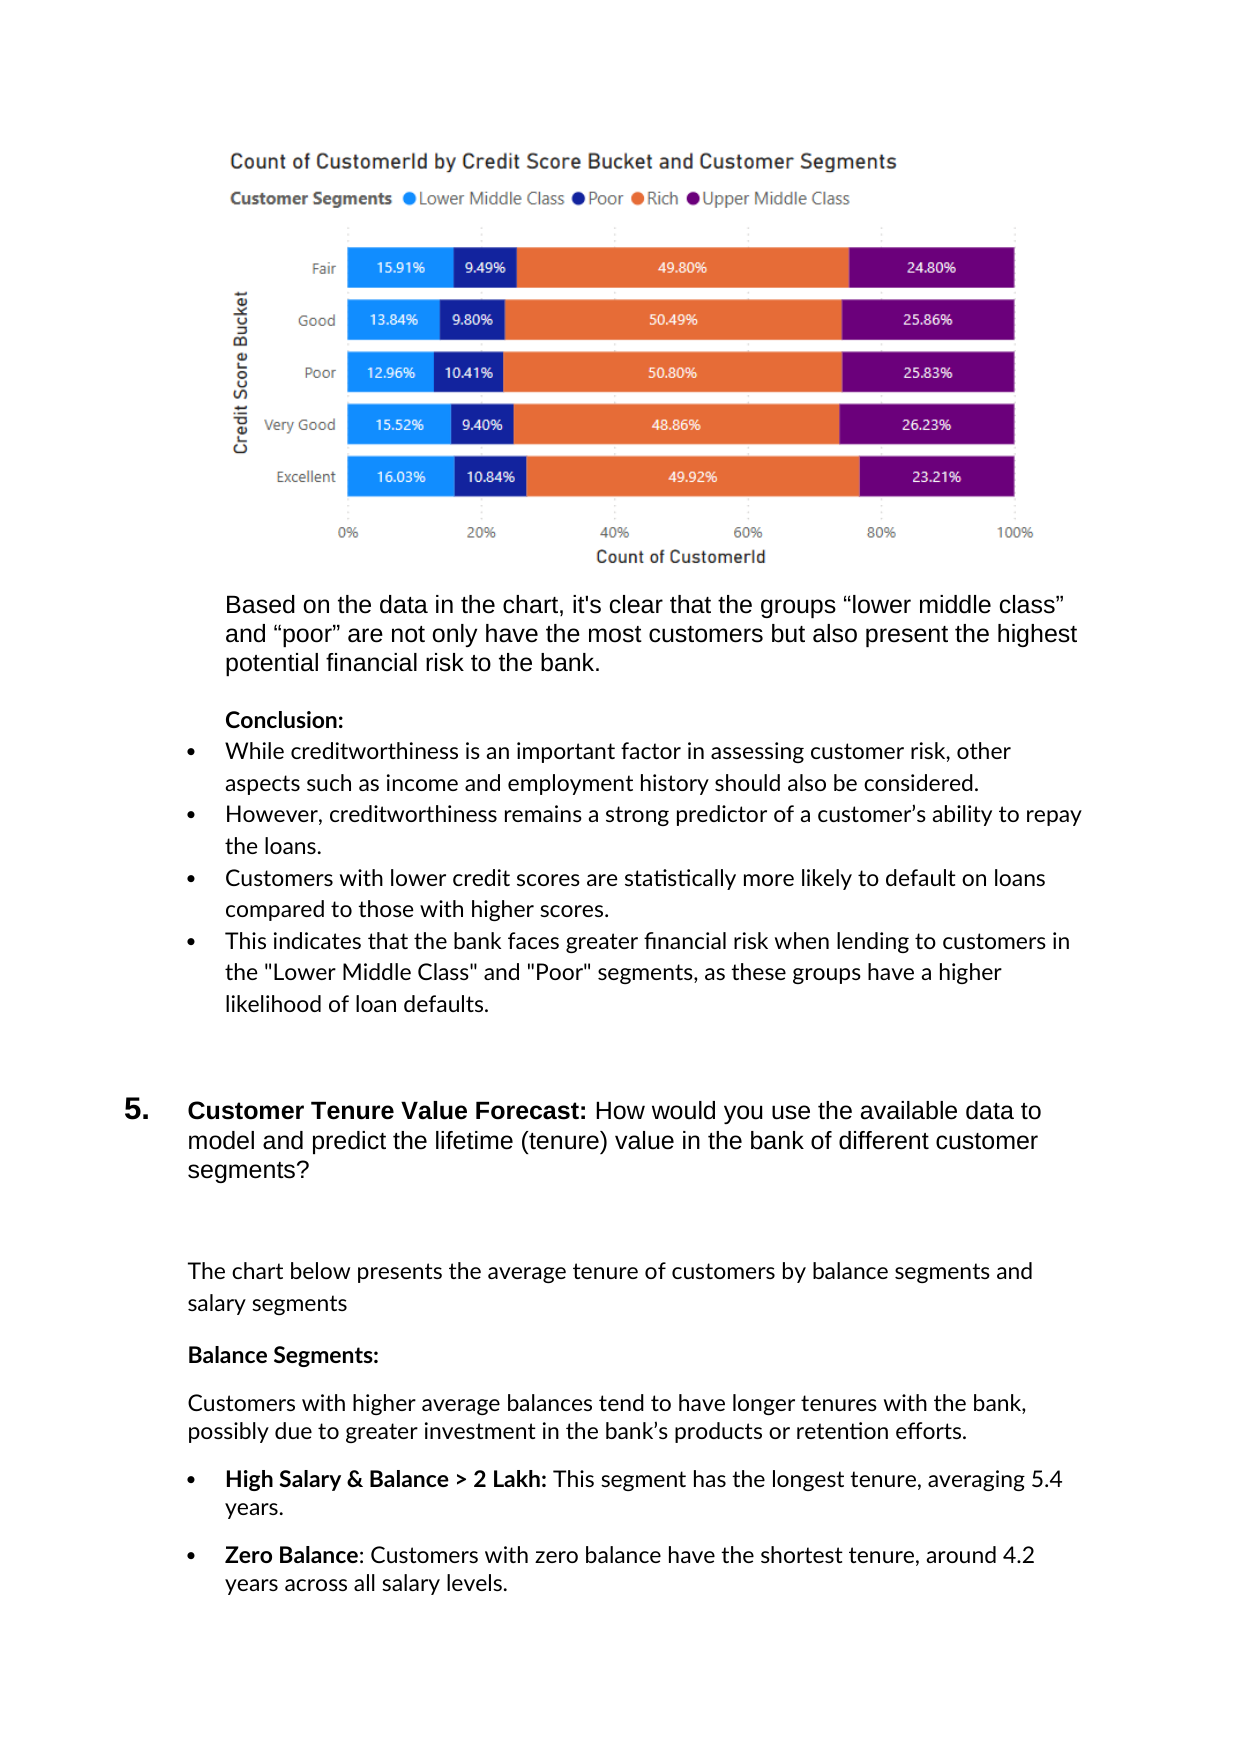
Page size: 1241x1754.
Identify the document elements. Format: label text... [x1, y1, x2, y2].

list Customers with lower credit scores are statistically more likely to default on loans compared to those with higher scores. [187, 863, 1090, 922]
picture [225, 150, 1038, 570]
list High Salary & Balance > 2 Lakh: This segment has the longest tenure, averaging 5.4 years. [187, 1465, 1090, 1520]
list While creditworthiness is an important factor in assessing customer risk, other aspects such as income and employment history should also be considered. [187, 737, 1090, 796]
list Based on the data in the chart, it's clear that the groups “lower middle class” and “poor” are not only have the most customers but also present the highest potential financial risk to the bank. [225, 591, 1090, 677]
text Balance Segments: [187, 1341, 1090, 1368]
list Zero Balance: Customers with zero balance have the shortest tenure, around 4.2 years across all salary levels. [187, 1541, 1090, 1596]
text The chart below presents the average tenure of customers by balance segments and salary segments [187, 1257, 1090, 1316]
list Customer Tenure Value Forecast: How would you use the available data to model and predict the lifetime (tenure) value in the bank of different customer segments? [150, 1090, 1090, 1184]
list However, creditworthiness remains a strong predictor of a customer’s ability to repay the loans. [187, 800, 1090, 859]
text Customers with higher average balances tend to have longer tenures with the bank, possibly due to greater investment in the bank’s products or retention efforts. [187, 1389, 1090, 1444]
list This indicates that the bank faces greater financial risk when lending to customers in the "Lower Middle Class" and "Poor" segments, as these groups have a higher likelihood of loan defaults. [187, 926, 1090, 1017]
list Conclusion: [225, 706, 1090, 733]
